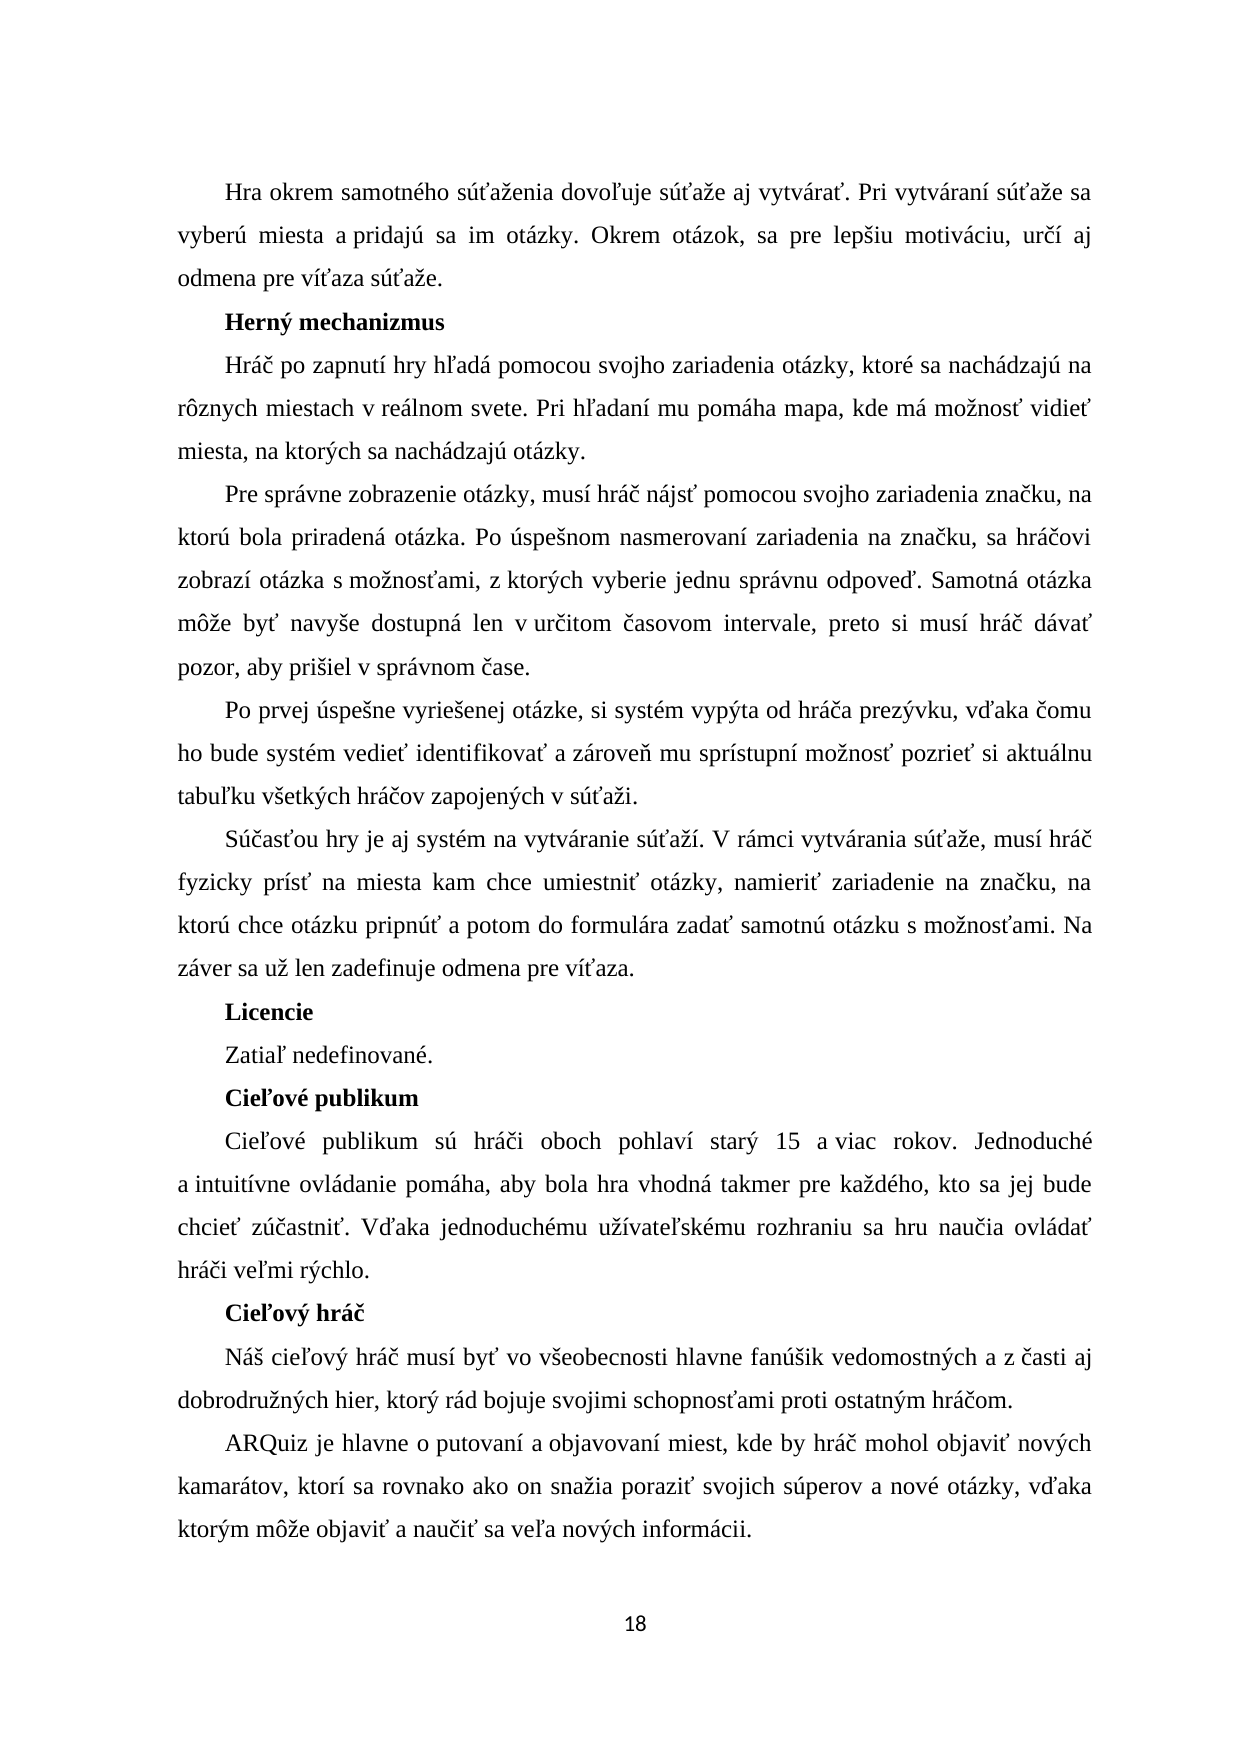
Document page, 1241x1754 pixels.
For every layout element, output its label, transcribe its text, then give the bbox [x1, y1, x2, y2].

text Zatiaľ nedefinované. [177, 1040, 1092, 1068]
text Cieľový hráč [177, 1298, 1092, 1327]
text Náš cieľový hráč musí byť vo všeobecnosti hlavne fanúšik vedomostných a z časti aj dobrodružných hier, ktorý rád bojuje svojimi schopnosťami proti ostatným hráčom. [177, 1342, 1092, 1413]
text Cieľové publikum sú hráči oboch pohlaví starý 15 a viac rokov. Jednoduché a intuitívne ovládanie pomáha, aby bola hra vhodná takmer pre každého, kto sa jej bude chcieť zúčastniť. Vďaka jednoduchému užívateľskému rozhraniu sa hru naučia ovládať hráči veľmi rýchlo. [177, 1126, 1092, 1284]
text Hráč po zapnutí hry hľadá pomocou svojho zariadenia otázky, ktoré sa nachádzajú na rôznych miestach v reálnom svete. Pri hľadaní mu pomáha mapa, kde má možnosť vidieť miesta, na ktorých sa nachádzajú otázky. [177, 350, 1092, 465]
text Hra okrem samotného súťaženia dovoľuje súťaže aj vytvárať. Pri vytváraní súťaže sa vyberú miesta a pridajú sa im otázky. Okrem otázok, sa pre lepšiu motiváciu, určí aj odmena pre víťaza súťaže. [177, 177, 1092, 292]
text Po prvej úspešne vyriešenej otázke, si systém vypýta od hráča prezývku, vďaka čomu ho bude systém vedieť identifikovať a zároveň mu sprístupní možnosť pozrieť si aktuálnu tabuľku všetkých hráčov zapojených v súťaži. [177, 695, 1092, 810]
text Pre správne zobrazenie otázky, musí hráč nájsť pomocou svojho zariadenia značku, na ktorú bola priradená otázka. Po úspešnom nasmerovaní zariadenia na značku, sa hráčovi zobrazí otázka s možnosťami, z ktorých vyberie jednu správnu odpoveď. Samotná otázka môže byť navyše dostupná len v určitom časovom intervale, preto si musí hráč dávať pozor, aby prišiel v správnom čase. [177, 479, 1092, 680]
text Herný mechanizmus [177, 307, 1092, 335]
text Cieľové publikum [177, 1083, 1092, 1112]
text Súčasťou hry je aj systém na vytváranie súťaží. V rámci vytvárania súťaže, musí hráč fyzicky prísť na miesta kam chce umiestniť otázky, namieriť zariadenie na značku, na ktorú chce otázku pripnúť a potom do formulára zadať samotnú otázku s možnosťami. Na záver sa už len zadefinuje odmena pre víťaza. [177, 824, 1092, 982]
text ARQuiz je hlavne o putovaní a objavovaní miest, kde by hráč mohol objaviť nových kamarátov, ktorí sa rovnako ako on snažia poraziť svojich súperov a nové otázky, vďaka ktorým môže objaviť a naučiť sa veľa nových informácii. [177, 1428, 1092, 1543]
text Licencie [177, 997, 1092, 1025]
